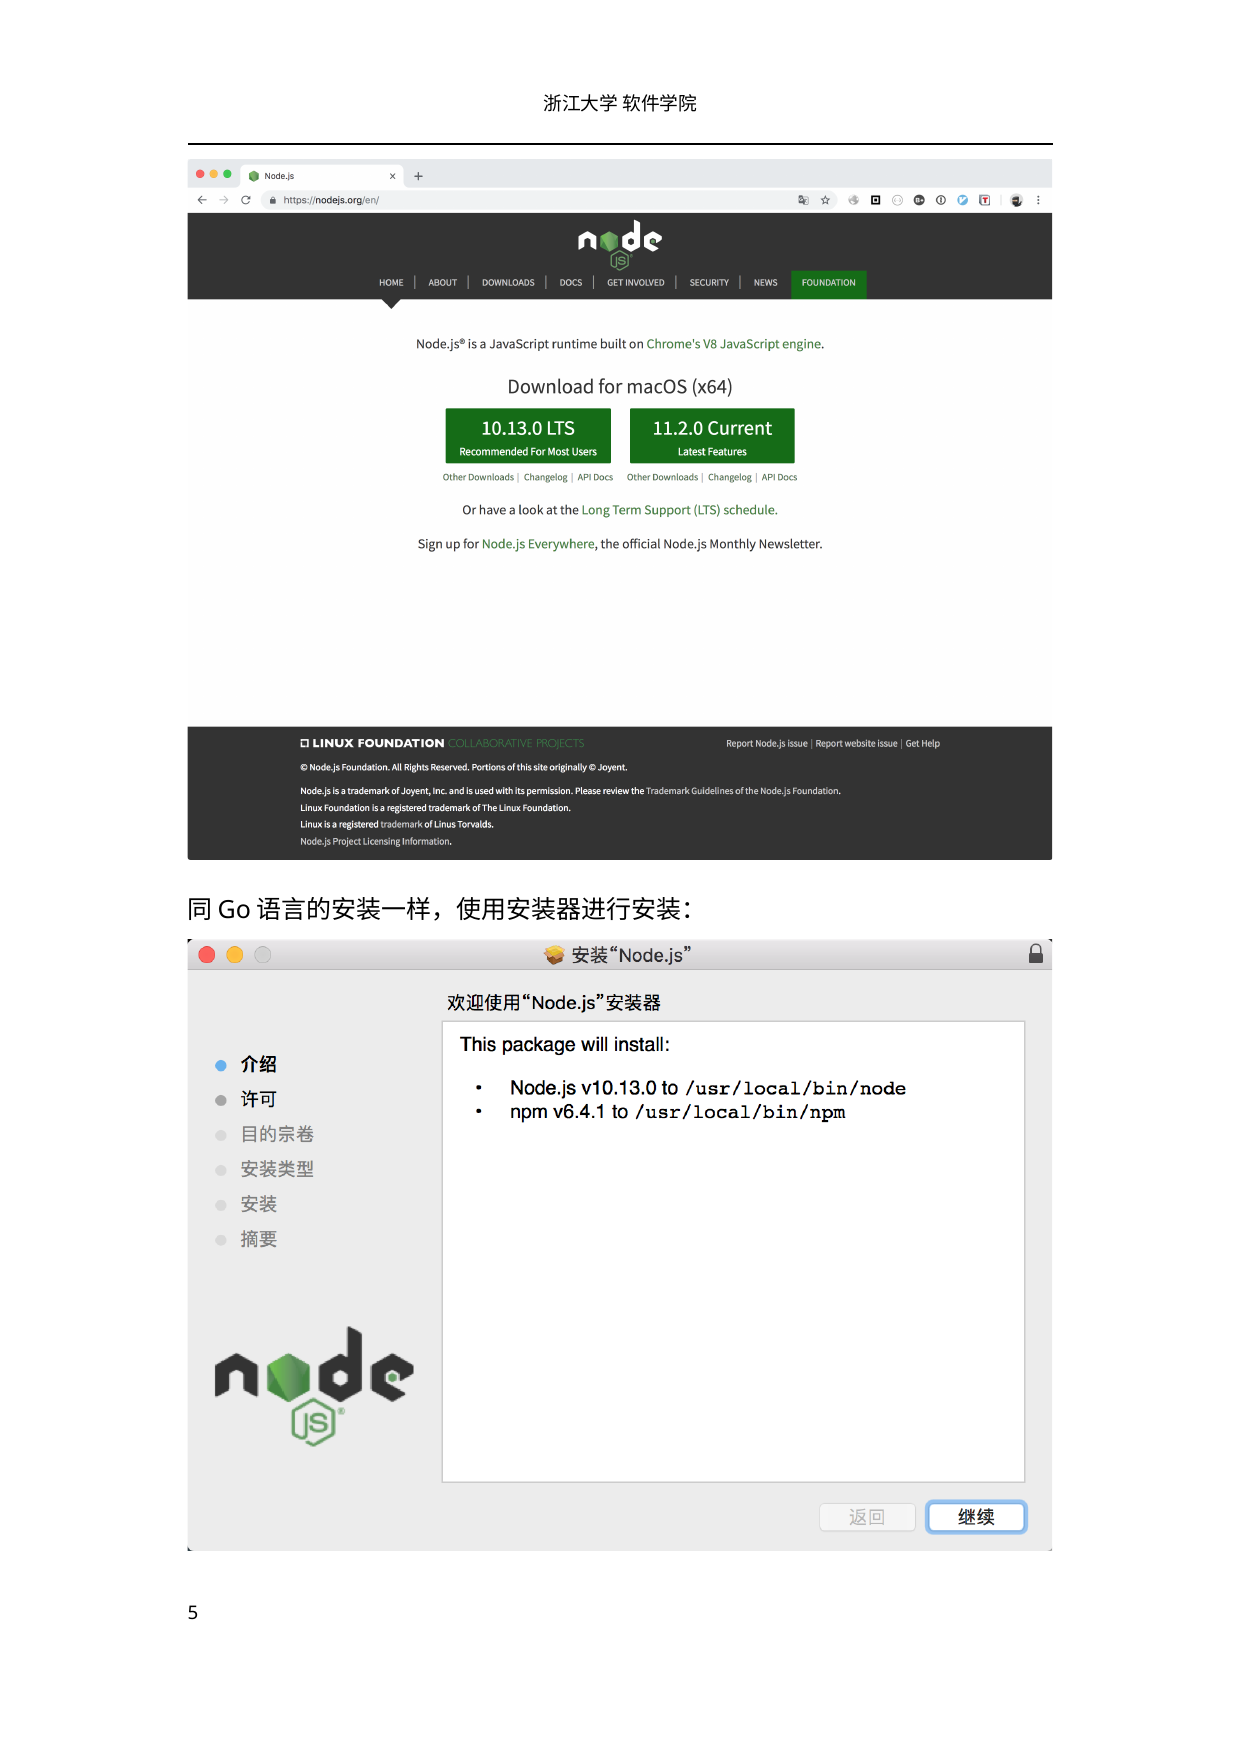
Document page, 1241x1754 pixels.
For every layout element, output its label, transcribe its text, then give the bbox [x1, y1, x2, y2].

text 同Go语言的安装一样，使用安装器进行安装： [187, 875, 1053, 939]
picture [187, 939, 1053, 1551]
picture [187, 159, 1053, 860]
